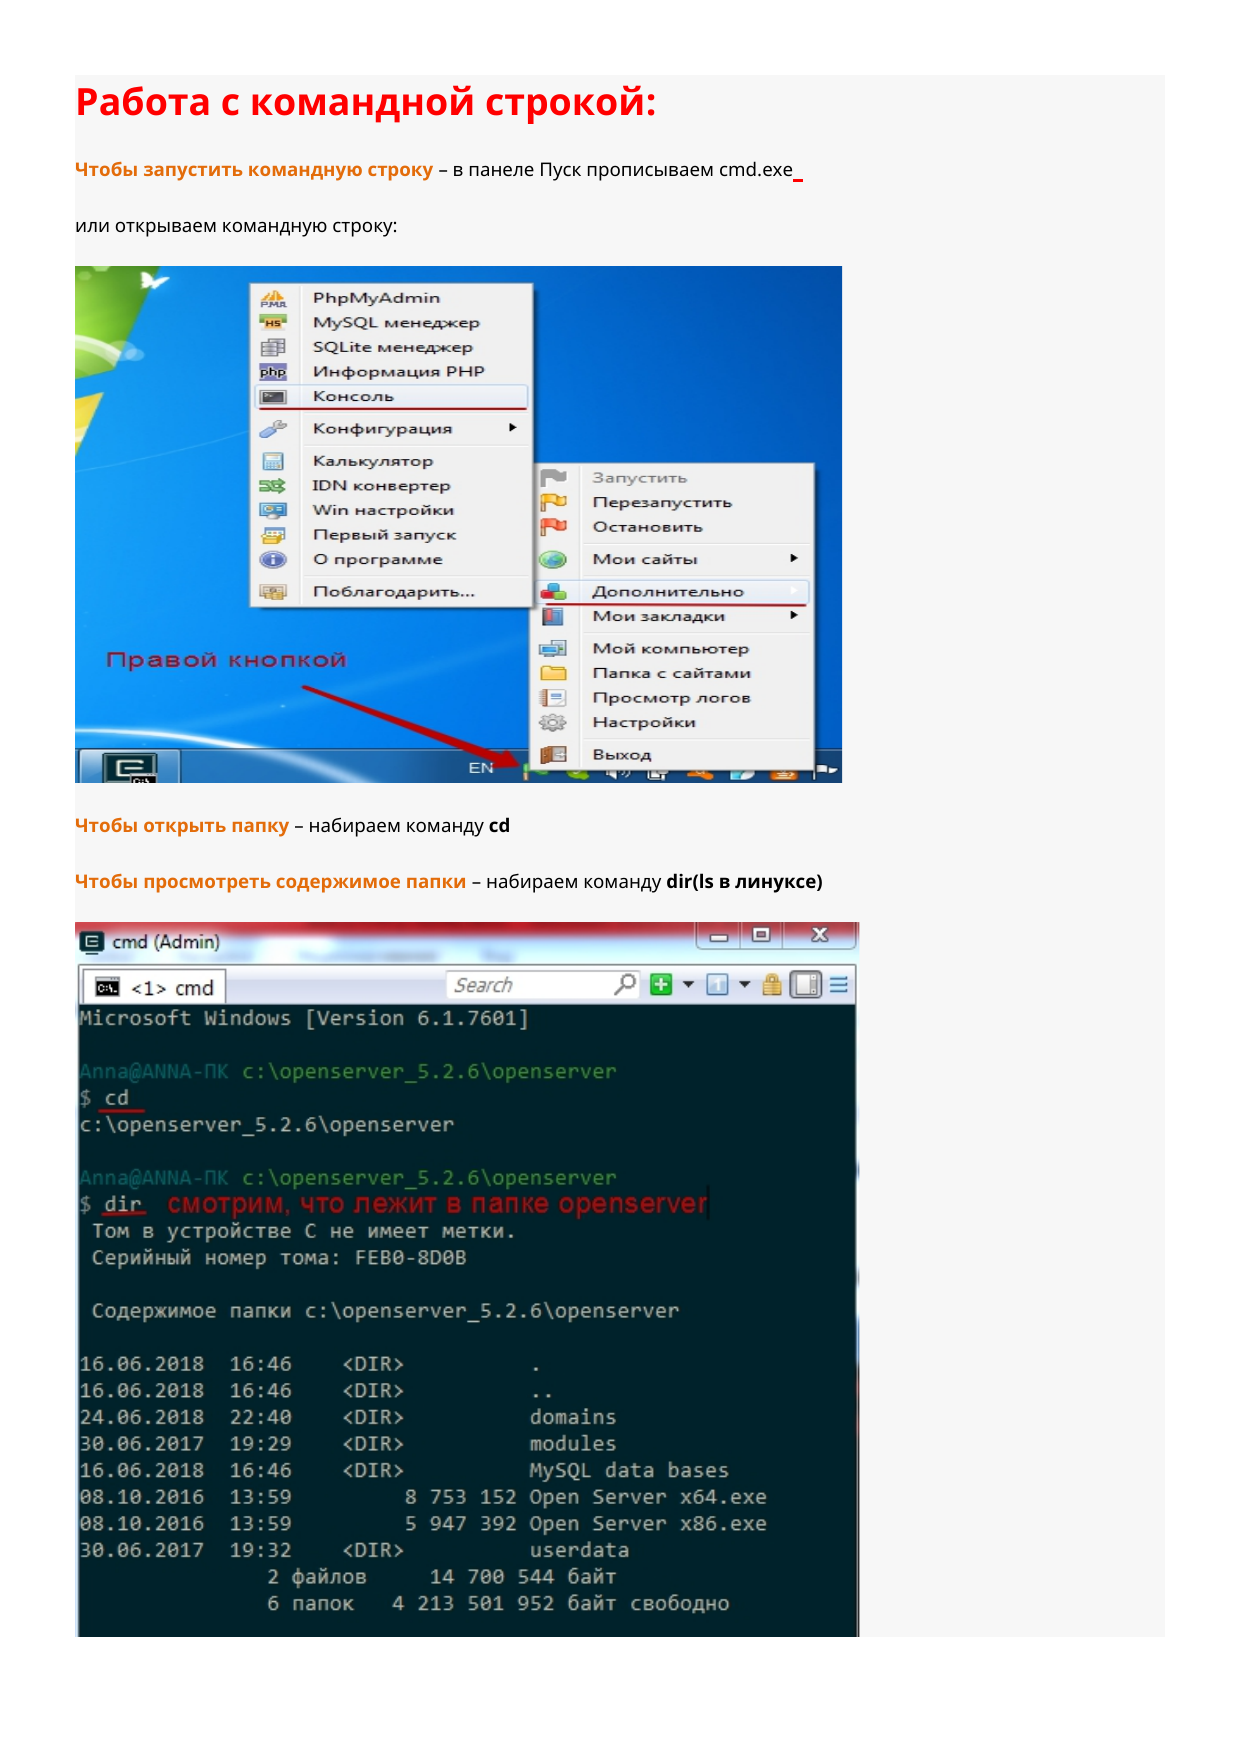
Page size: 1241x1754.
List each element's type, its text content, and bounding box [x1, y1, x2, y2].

text Чтобы открыть папку – набираем команду cd [75, 811, 1165, 838]
text Чтобы запустить командную строку – в панеле Пуск прописываем cmd.exe [75, 155, 1165, 182]
picture [75, 922, 860, 1637]
text Чтобы просмотреть содержимое папки – набираем команду dir(ls в линуксе) [75, 867, 1165, 894]
picture [75, 266, 843, 783]
text Работа с командной строкой: [75, 75, 1165, 126]
text или открываем командную строку: [75, 211, 1165, 237]
